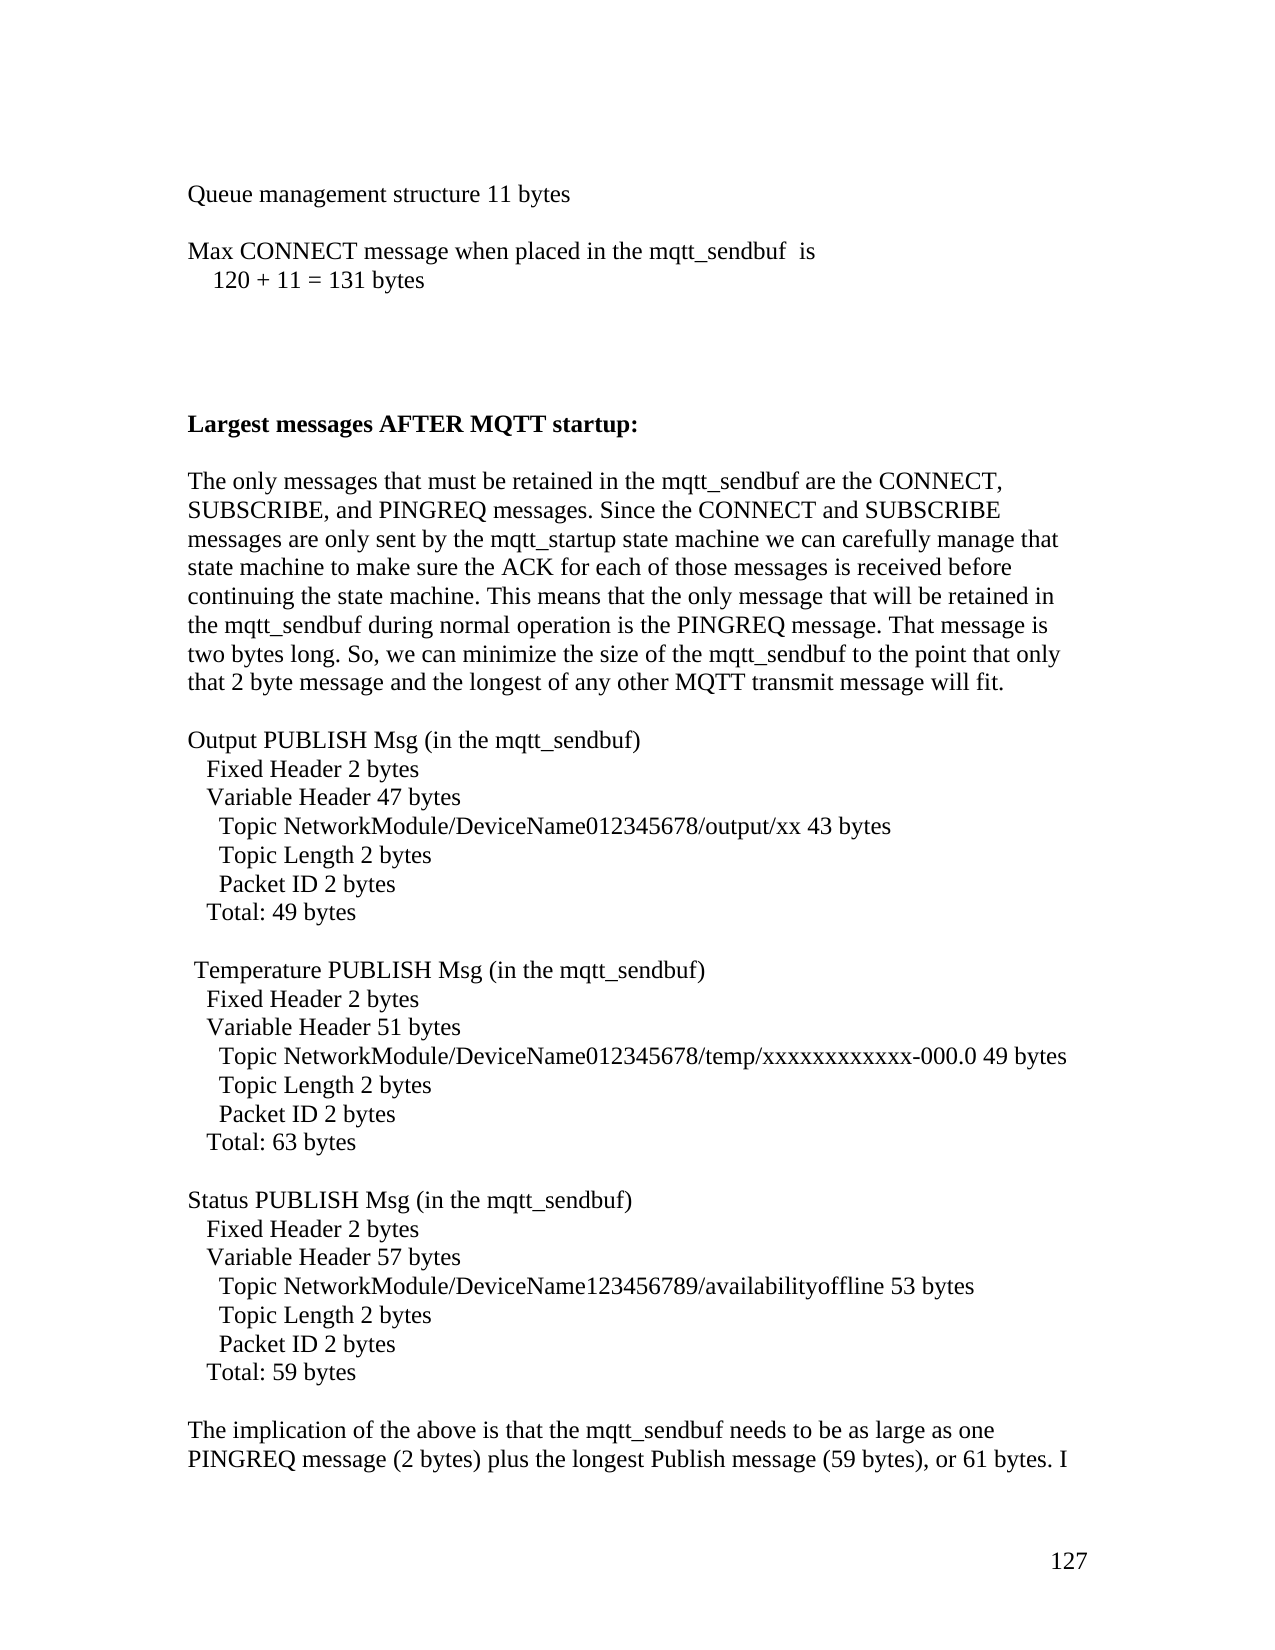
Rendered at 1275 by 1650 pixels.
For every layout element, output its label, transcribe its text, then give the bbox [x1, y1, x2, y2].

text Topic Length 2 bytes [187, 1070, 1087, 1099]
text Variable Header 51 bytes [187, 1012, 1087, 1041]
text Fixed Header 2 bytes [187, 754, 1087, 782]
text Fixed Header 2 bytes [187, 984, 1087, 1012]
text Topic NetworkModule/DeviceName012345678/temp/xxxxxxxxxxxx-000.0 49 bytes [187, 1041, 1087, 1070]
text Variable Header 57 bytes [187, 1242, 1087, 1271]
text Packet ID 2 bytes [187, 869, 1087, 897]
text Status PUBLISH Msg (in the mqtt_sendbuf) [187, 1185, 1087, 1214]
text Total: 59 bytes [187, 1357, 1087, 1386]
text Topic NetworkModule/DeviceName012345678/output/xx 43 bytes [187, 811, 1087, 840]
text Packet ID 2 bytes [187, 1329, 1087, 1357]
text Variable Header 47 bytes [187, 782, 1087, 811]
text Max CONNECT message when placed in the mqtt_sendbuf is [187, 236, 1087, 265]
text The only messages that must be retained in the mqtt_sendbuf are the CONNECT, SUBSCRIBE, and PINGREQ messages. Since the CONNECT and SUBSCRIBE messages are only sent by the mqtt_startup state machine we can carefully manage that state machine to make sure the ACK for each of those messages is received before continuing the state machine. This means that the only message that will be retained in the mqtt_sendbuf during normal operation is the PINGREQ message. That message is two bytes long. So, we can minimize the size of the mqtt_sendbuf to the point that only that 2 byte message and the longest of any other MQTT transmit message will fit. [187, 466, 1087, 696]
text Temperature PUBLISH Msg (in the mqtt_sendbuf) [187, 955, 1087, 984]
text Topic Length 2 bytes [187, 1300, 1087, 1329]
text Total: 49 bytes [187, 897, 1087, 926]
text Output PUBLISH Msg (in the mqtt_sendbuf) [187, 725, 1087, 754]
text Queue management structure 11 bytes [187, 179, 1087, 207]
text Topic NetworkModule/DeviceName123456789/availabilityoffline 53 bytes [187, 1271, 1087, 1300]
text Packet ID 2 bytes [187, 1099, 1087, 1127]
text Total: 63 bytes [187, 1127, 1087, 1156]
text 120 + 11 = 131 bytes [187, 265, 1087, 294]
text Topic Length 2 bytes [187, 840, 1087, 869]
text Fixed Header 2 bytes [187, 1214, 1087, 1242]
text Largest messages AFTER MQTT startup: [187, 409, 1087, 437]
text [187, 1415, 1087, 1472]
